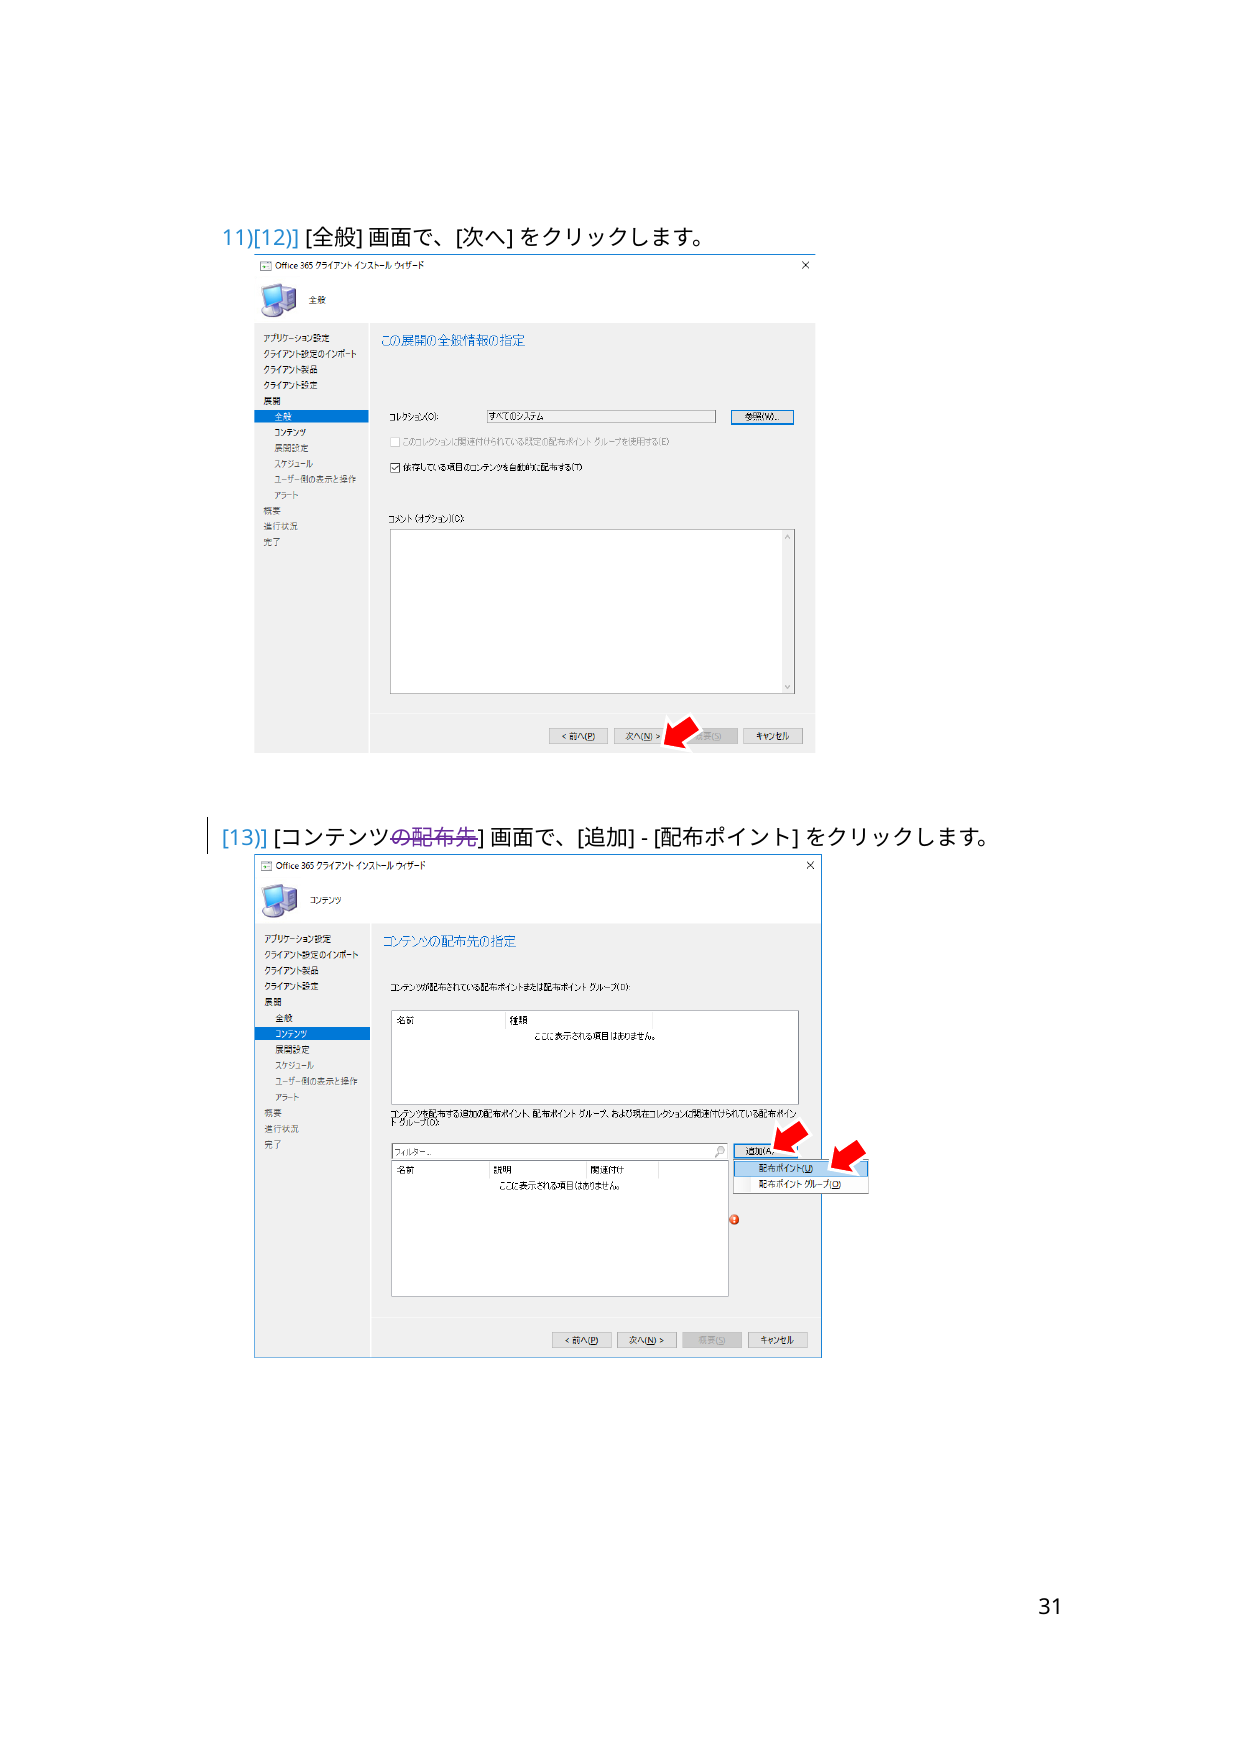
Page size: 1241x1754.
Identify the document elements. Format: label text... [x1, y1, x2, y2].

picture [254, 854, 869, 1358]
picture [254, 254, 816, 753]
list [コンテンツ] 画面で、[追加] - [配布ポイント] をクリックします。 [222, 817, 1063, 854]
list [全般] 画面で、[次へ] をクリックします。 [222, 217, 1063, 254]
